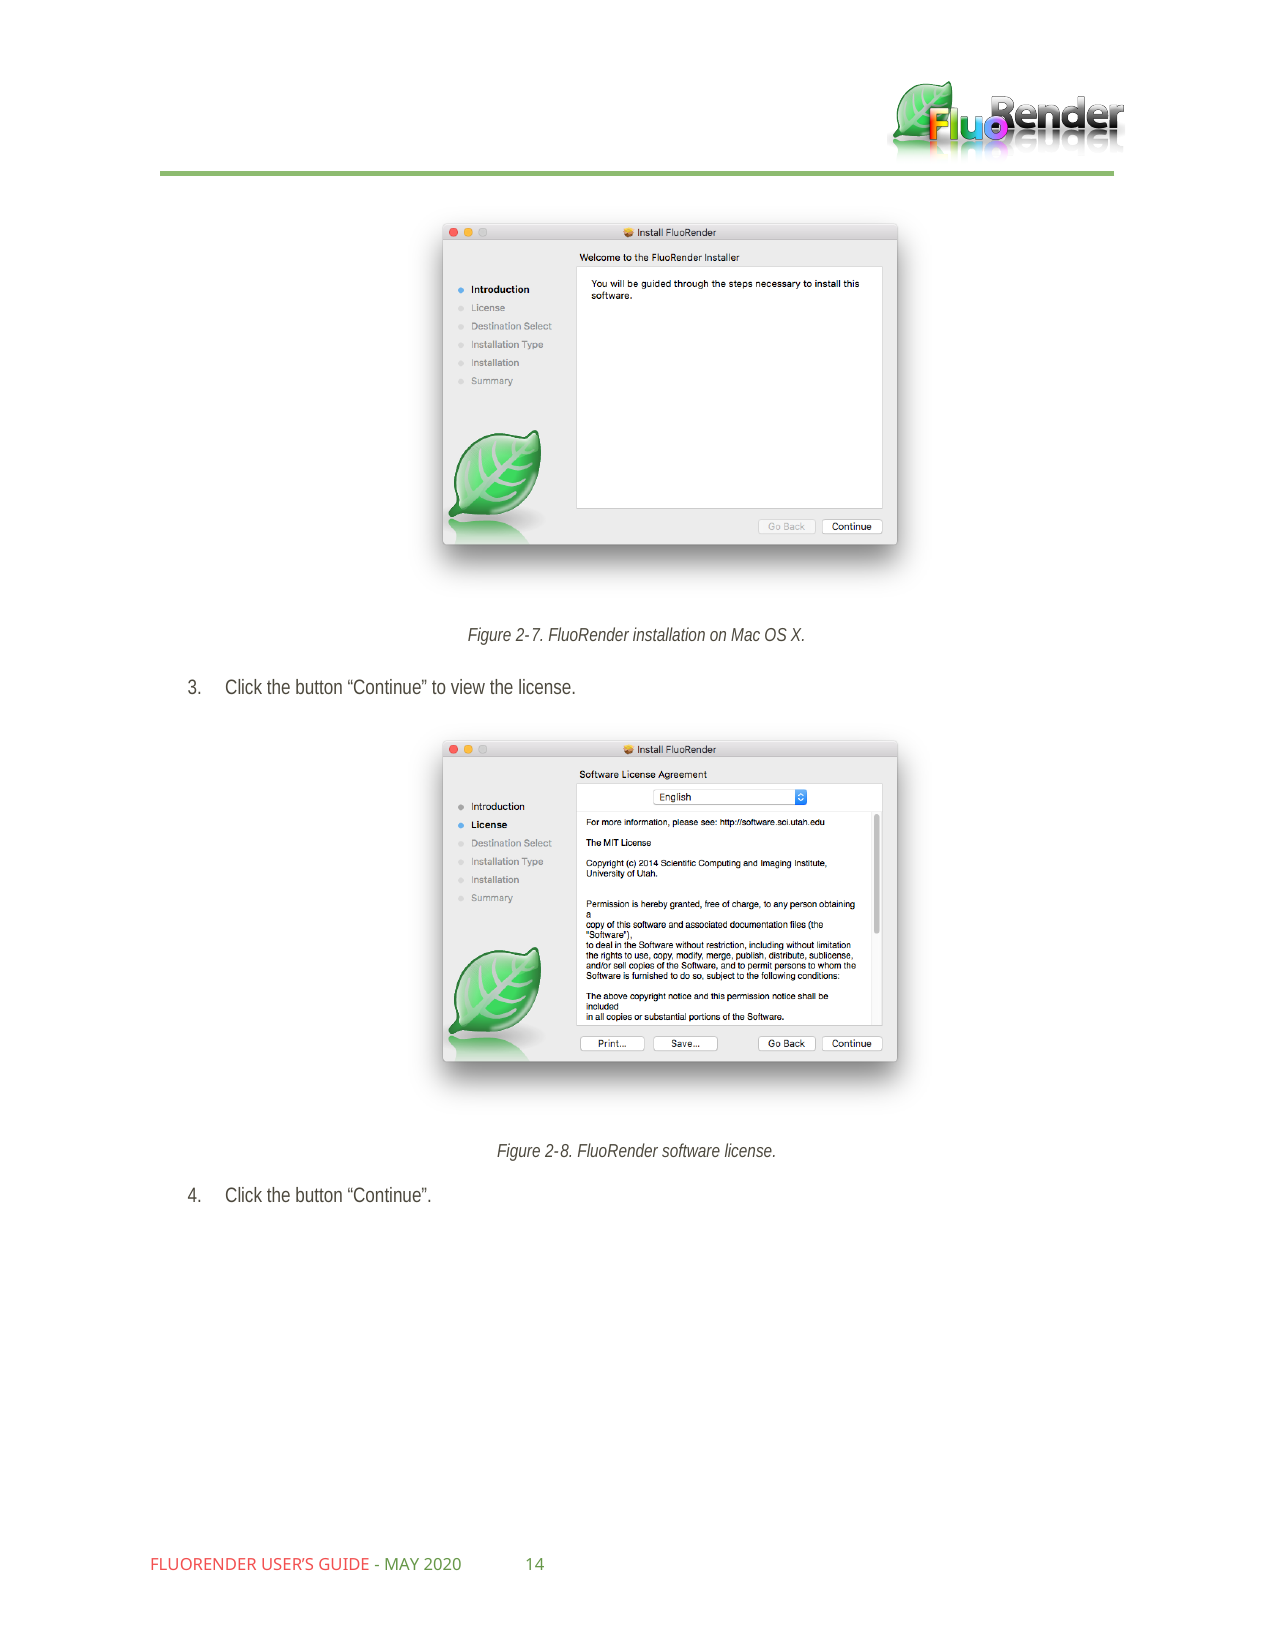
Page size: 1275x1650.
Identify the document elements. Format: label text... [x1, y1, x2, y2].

list Click the button “Continue”. [187, 1182, 1125, 1206]
list Click the button “Continue” to view the license. [187, 675, 1125, 699]
picture [399, 705, 951, 1135]
picture [399, 188, 951, 618]
picture [887, 75, 1125, 165]
